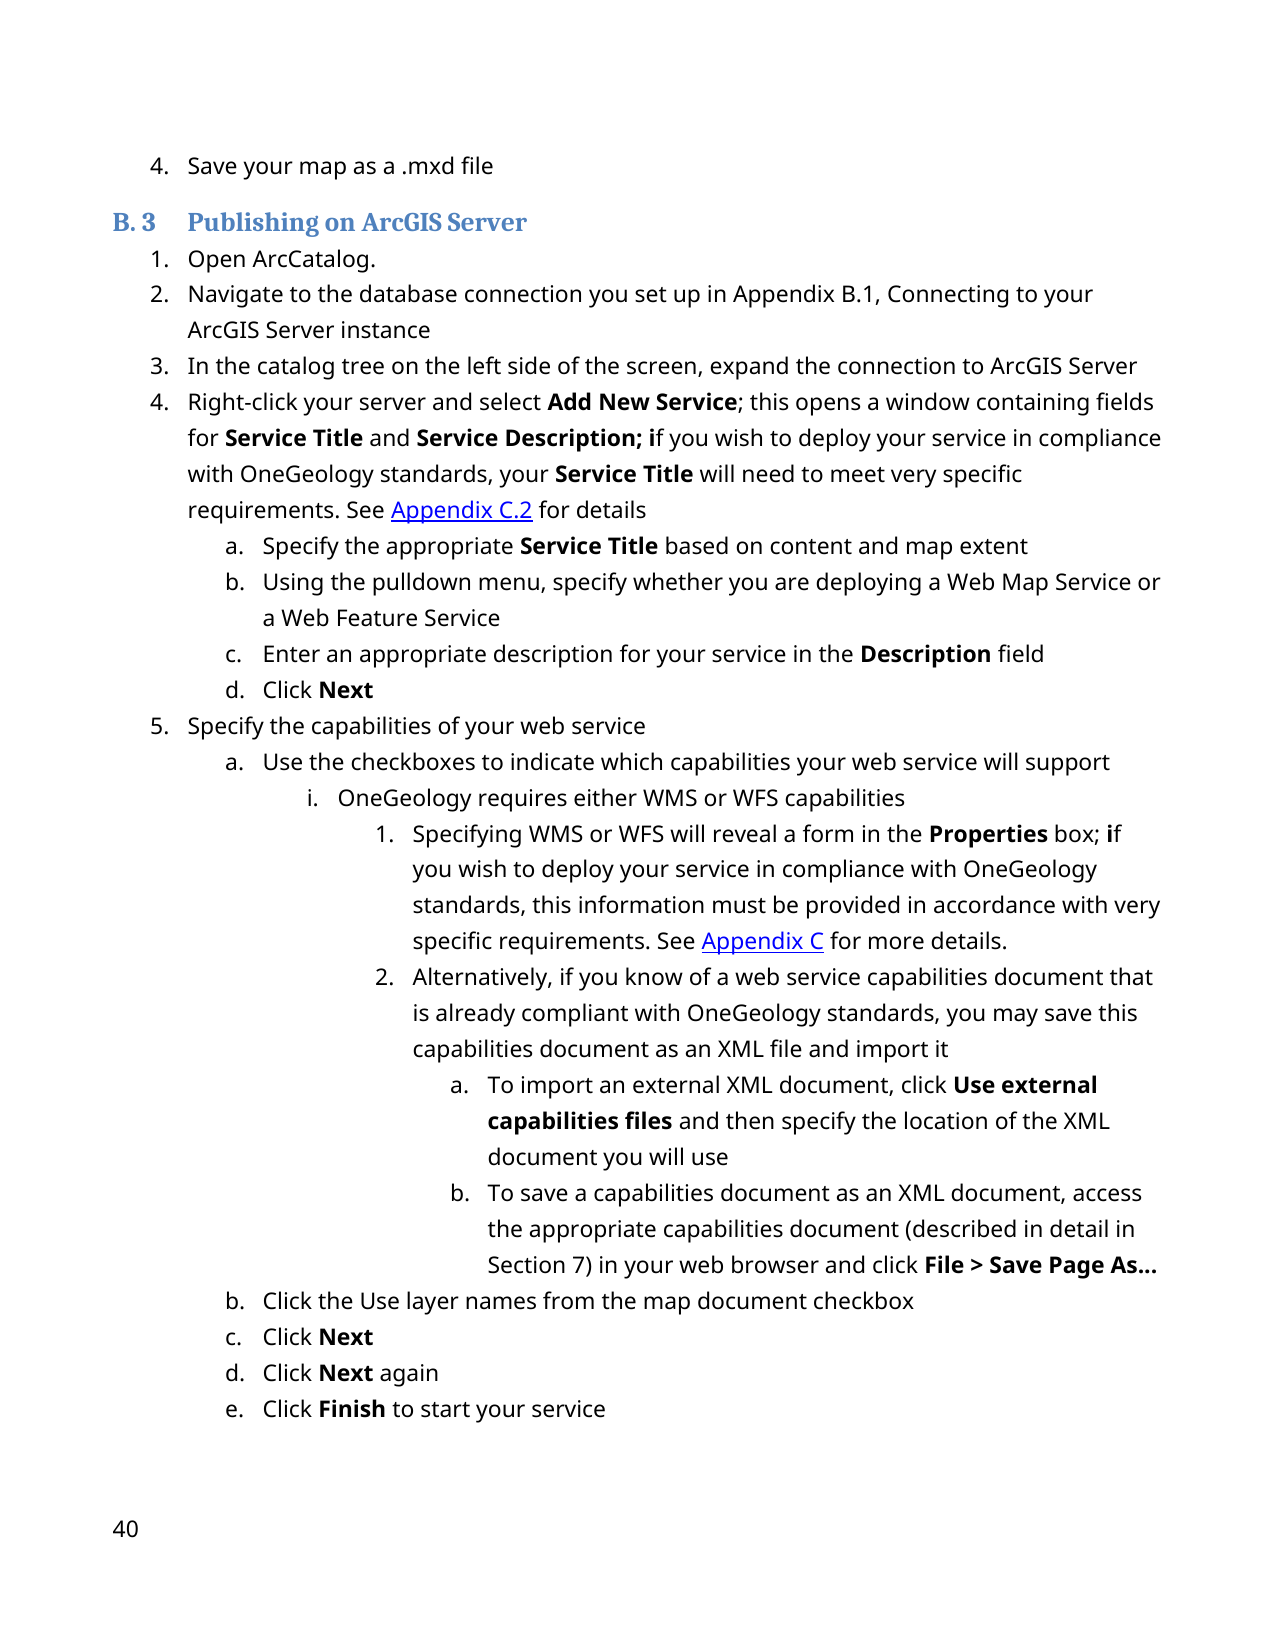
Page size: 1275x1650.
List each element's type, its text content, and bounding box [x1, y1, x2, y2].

list Specify the appropriate Service Title based on content and map extent [225, 530, 1162, 561]
list Specify the capabilities of your web service [150, 710, 1162, 741]
list Click Next [225, 1321, 1162, 1352]
list Open ArcCatalog. [150, 242, 1162, 274]
list Click Finish to start your service [225, 1392, 1162, 1424]
list Use the checkboxes to indicate which capabilities your web service will support [225, 746, 1162, 777]
list Specifying WMS or WFS will reveal a form in the Properties box; if you wish to deploy your service in compliance with OneGeology standards, this information must be provided in accordance with very specific requirements. See Appendix C for more details. [375, 817, 1162, 957]
list Alternatively, if you know of a web service capabilities document that is already compliant with OneGeology standards, you may save this capabilities document as an XML file and import it [375, 961, 1162, 1064]
list Click the Use layer names from the map document checkbox [225, 1285, 1162, 1316]
list Click Next [225, 674, 1162, 705]
list OneGeology requires either WMS or WFS capabilities [319, 782, 1162, 813]
subtitle Publishing on ArcGIS Server [112, 207, 1162, 238]
list Enter an appropriate description for your service in the Description field [225, 638, 1162, 669]
list Navigate to the database connection you set up in Appendix B.1, Connecting to your ArcGIS Server instance [150, 278, 1162, 346]
list In the catalog tree on the left side of the screen, expand the connection to ArcGIS Server [150, 350, 1162, 382]
list Click Next again [225, 1357, 1162, 1388]
list Using the pulldown menu, specify whether you are deploying a Web Map Service or a Web Feature Service [225, 566, 1162, 633]
list Save your map as a .mxd file [150, 150, 1162, 181]
list Right-click your server and select Add New Service; this opens a window containing fields for Service Title and Service Description; if you wish to deploy your service in compliance with OneGeology standards, your Service Title will need to meet very specific requirements. See Appendix C.2 for details [150, 386, 1162, 525]
list To import an external XML document, click Use external capabilities files and then specify the location of the XML document you will use [450, 1069, 1162, 1172]
list To save a capabilities document as an XML document, access the appropriate capabilities document (described in detail in Section 7) in your web browser and click File > Save Page As... [450, 1177, 1162, 1280]
